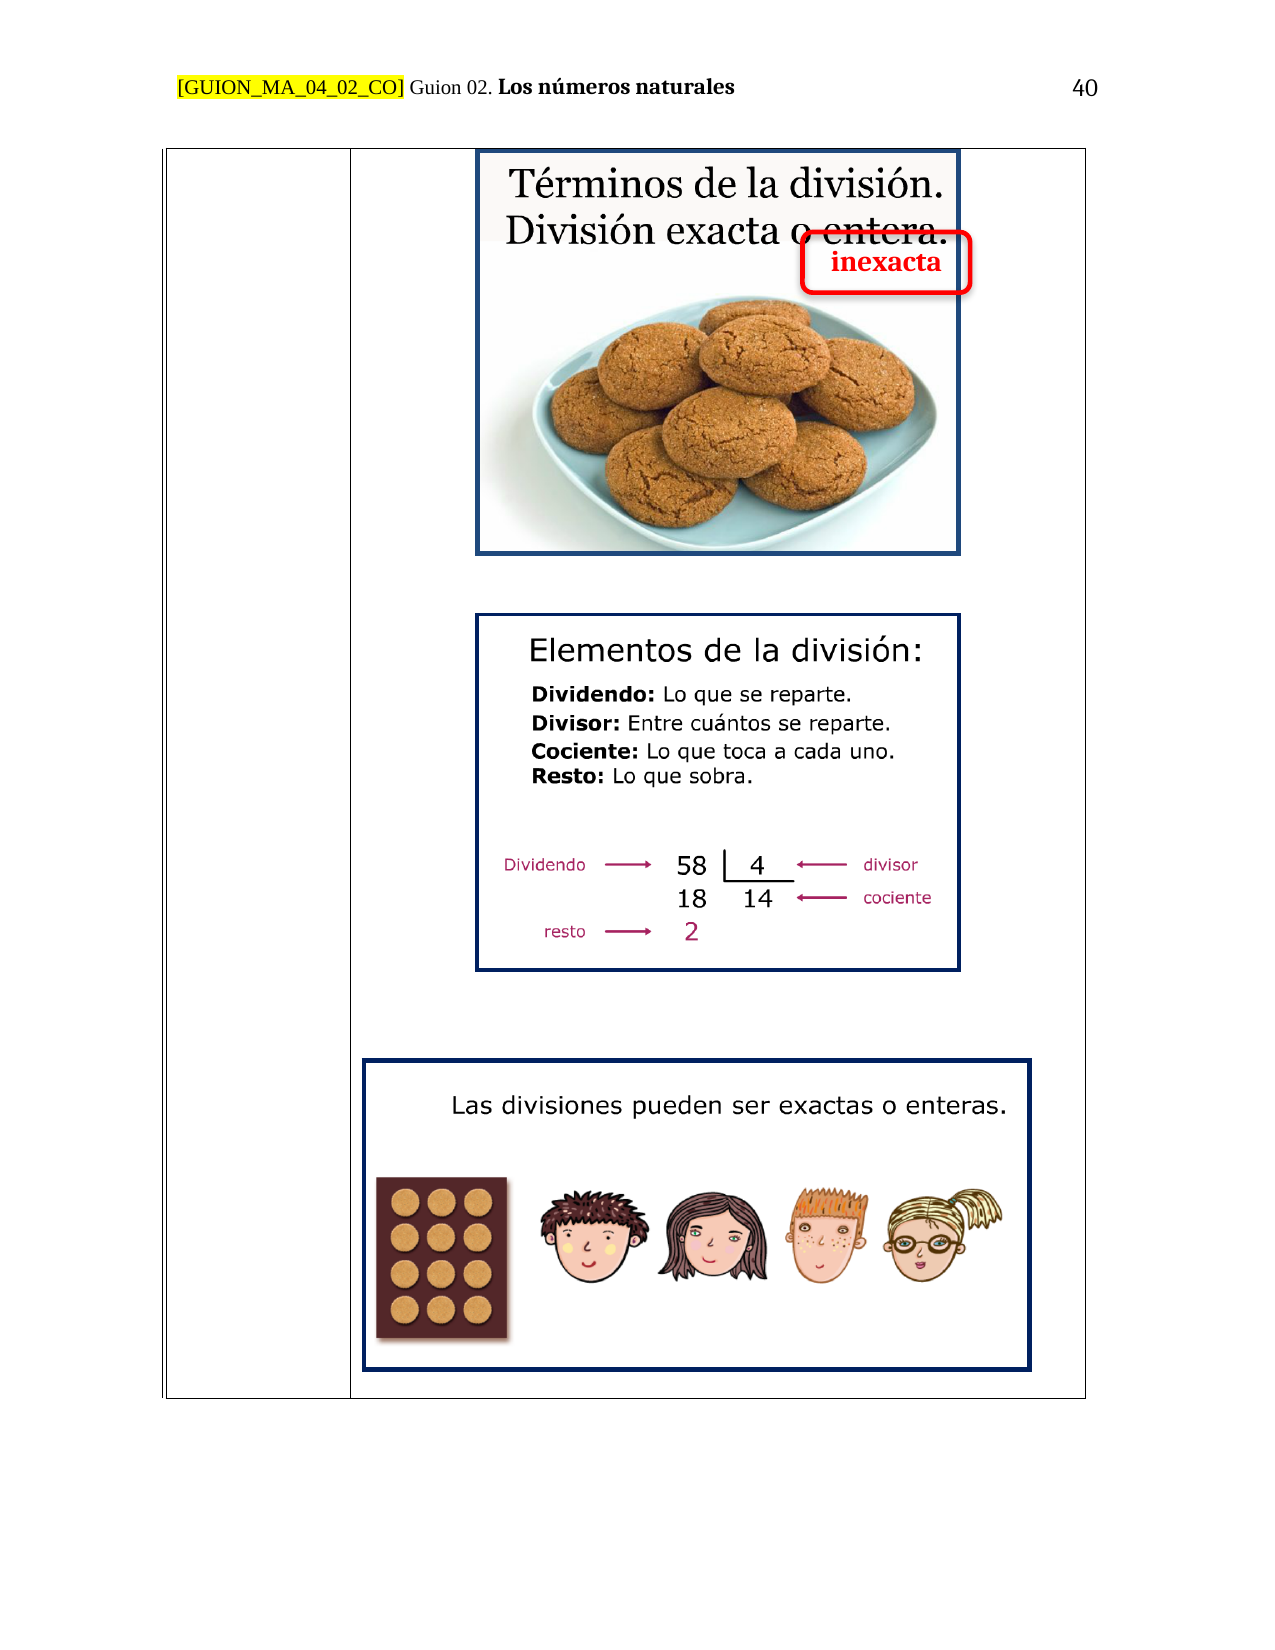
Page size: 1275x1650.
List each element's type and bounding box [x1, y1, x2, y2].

picture [480, 153, 956, 551]
picture [479, 616, 957, 968]
picture [805, 235, 956, 290]
picture [366, 1063, 1027, 1367]
table_cell [167, 149, 350, 1398]
table_cell [351, 149, 1085, 1398]
